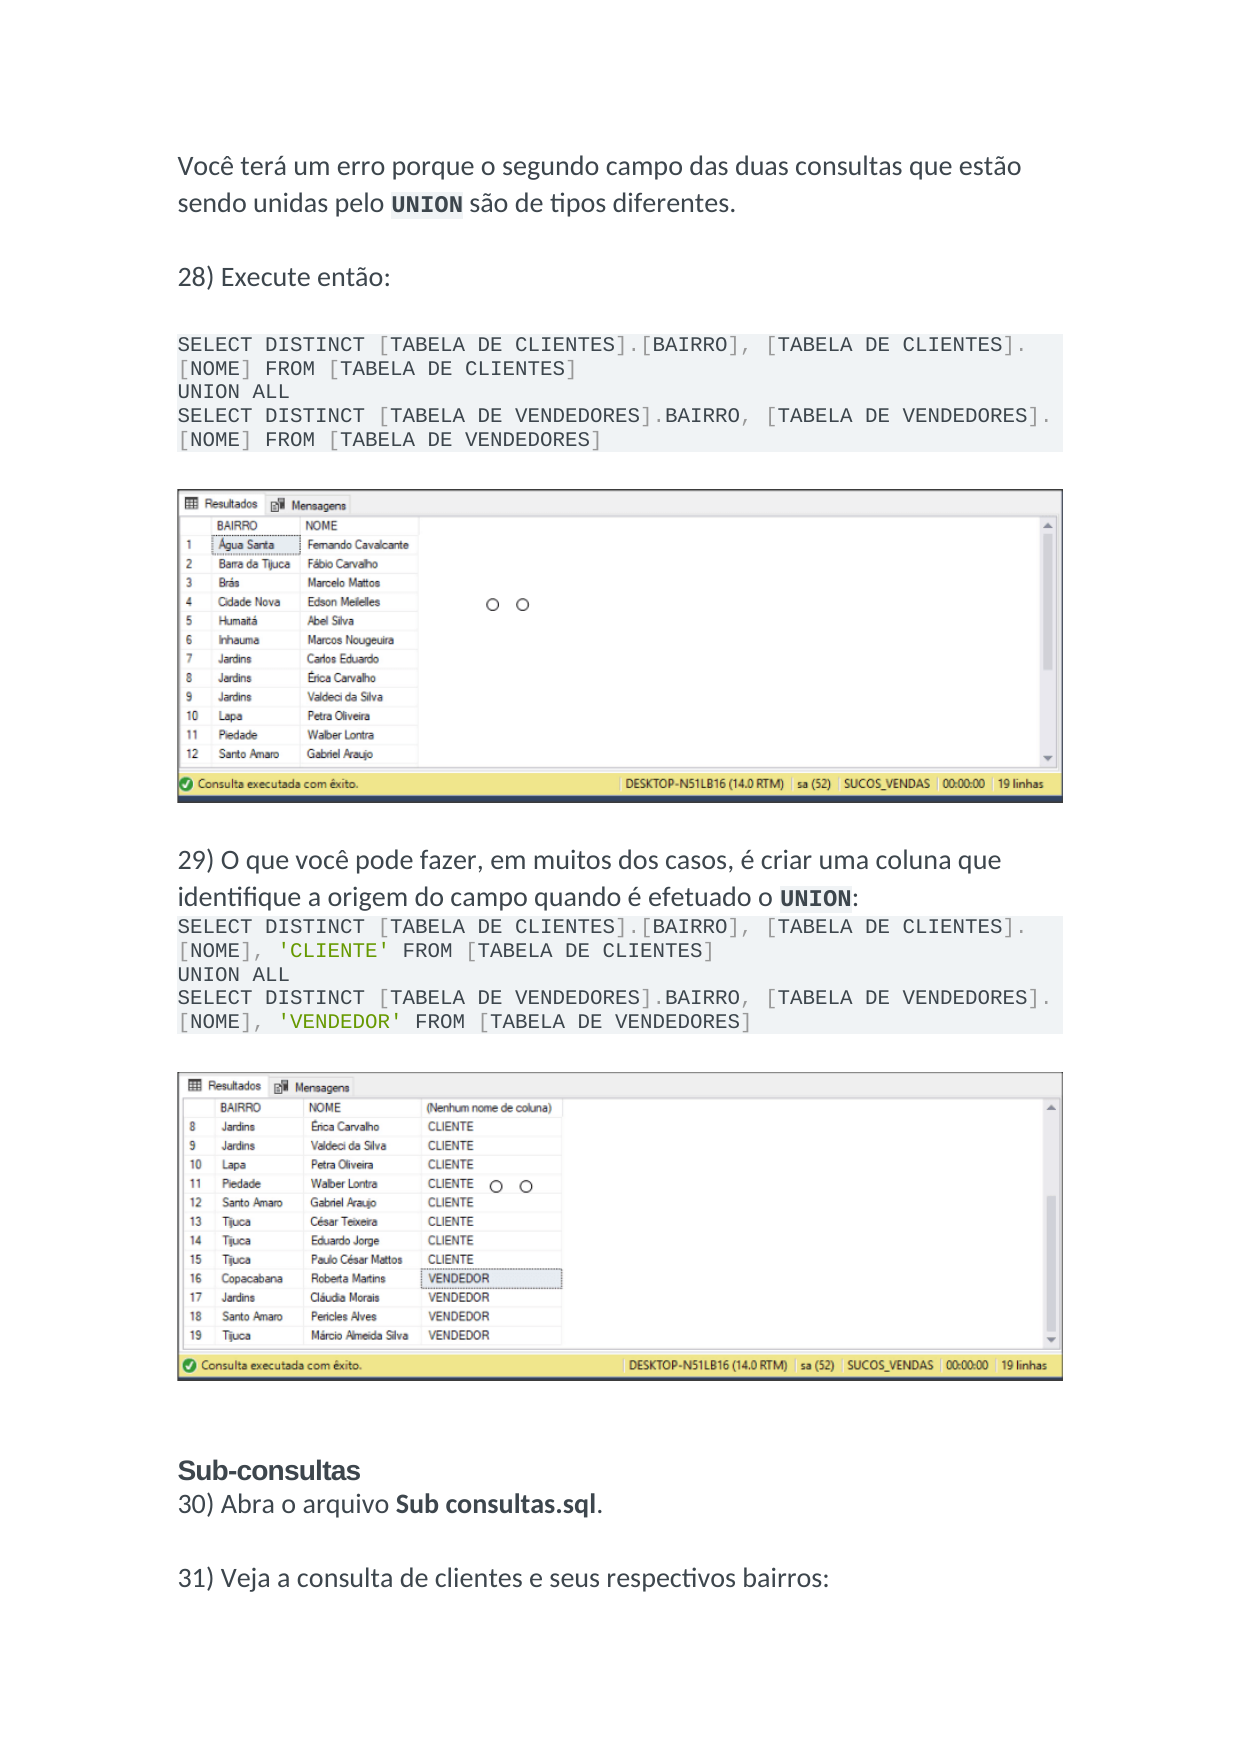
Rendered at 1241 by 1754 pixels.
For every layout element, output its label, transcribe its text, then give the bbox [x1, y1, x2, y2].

text SELECT DISTINCT [TABELA DE CLIENTES].[BAIRRO], [TABELA DE CLIENTES].[NOME] FROM [TABELA DE CLIENTES] [177, 334, 1063, 381]
text SELECT DISTINCT [TABELA DE CLIENTES].[BAIRRO], [TABELA DE CLIENTES].[NOME], 'CLIENTE' FROM [TABELA DE CLIENTES] [177, 916, 1063, 963]
text 28) Execute então: [177, 259, 1063, 294]
text SELECT DISTINCT [TABELA DE VENDEDORES].BAIRRO, [TABELA DE VENDEDORES].[NOME] FROM [TABELA DE VENDEDORES] [177, 405, 1063, 452]
text UNION ALL [177, 381, 1063, 405]
picture [177, 489, 1063, 803]
text 29) O que você pode fazer, em muitos dos casos, é criar uma coluna que identifique a origem do campo quando é efetuado o UNION: [177, 842, 1063, 913]
text Você terá um erro porque o segundo campo das duas consultas que estão sendo unidas pelo UNION são de tipos diferentes. [177, 148, 1063, 219]
subtitle Sub-consultas [177, 1453, 1063, 1486]
text 30) Abra o arquivo Sub consultas.sql. [177, 1486, 1063, 1520]
picture [177, 1072, 1063, 1381]
text 31) Veja a consulta de clientes e seus respectivos bairros: [177, 1561, 1063, 1595]
text SELECT DISTINCT [TABELA DE VENDEDORES].BAIRRO, [TABELA DE VENDEDORES].[NOME], 'VENDEDOR' FROM [TABELA DE VENDEDORES] [177, 987, 1063, 1034]
text UNION ALL [177, 963, 1063, 987]
